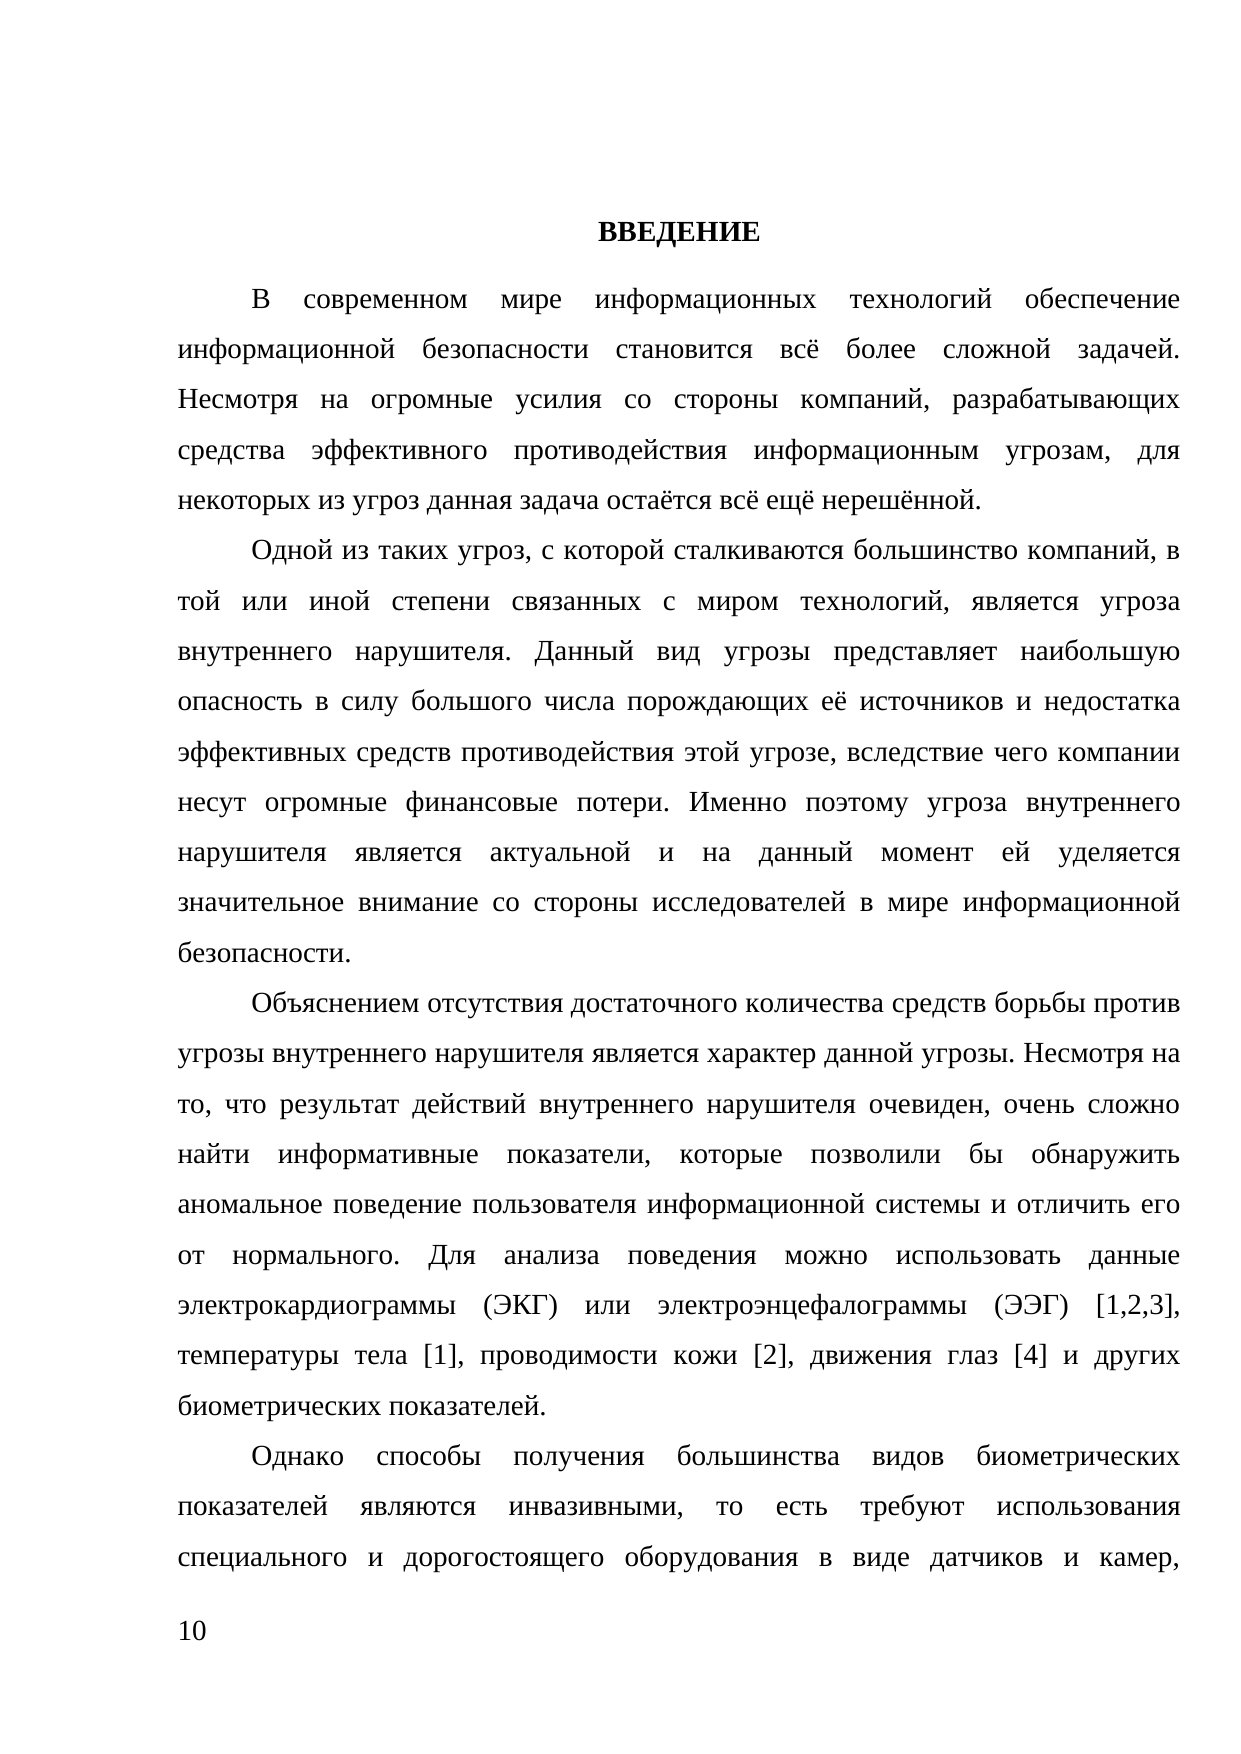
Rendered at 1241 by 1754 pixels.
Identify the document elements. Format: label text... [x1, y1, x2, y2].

subtitle ВВЕДЕНИЕ [177, 214, 1181, 247]
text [177, 1438, 1181, 1572]
text Одной из таких угроз, с которой сталкиваются большинство компаний, в той или иной степени связанных с миром технологий, является угроза внутреннего нарушителя. Данный вид угрозы представляет наибольшую опасность в силу большого числа порождающих её источников и недостатка эффективных средств противодействия этой угрозе, вследствие чего компании несут огромные финансовые потери. Именно поэтому угроза внутреннего нарушителя является актуальной и на данный момент ей уделяется значительное внимание со стороны исследователей в мире информационной безопасности. [177, 532, 1181, 968]
text В современном мире информационных технологий обеспечение информационной безопасности становится всё более сложной задачей. Несмотря на огромные усилия со стороны компаний, разрабатывающих средства эффективного противодействия информационным угрозам, для некоторых из угроз данная задача остаётся всё ещё нерешённой. [177, 281, 1181, 516]
text Объяснением отсутствия достаточного количества средств борьбы против угрозы внутреннего нарушителя является характер данной угрозы. Несмотря на то, что результат действий внутреннего нарушителя очевиден, очень сложно найти информативные показатели, которые позволили бы обнаружить аномальное поведение пользователя информационной системы и отличить его от нормального. Для анализа поведения можно использовать данные электрокардиограммы (ЭКГ) или электроэнцефалограммы (ЭЭГ) [1,2,3], температуры тела [1], проводимости кожи [2], движения глаз [4] и других биометрических показателей. [177, 985, 1181, 1421]
